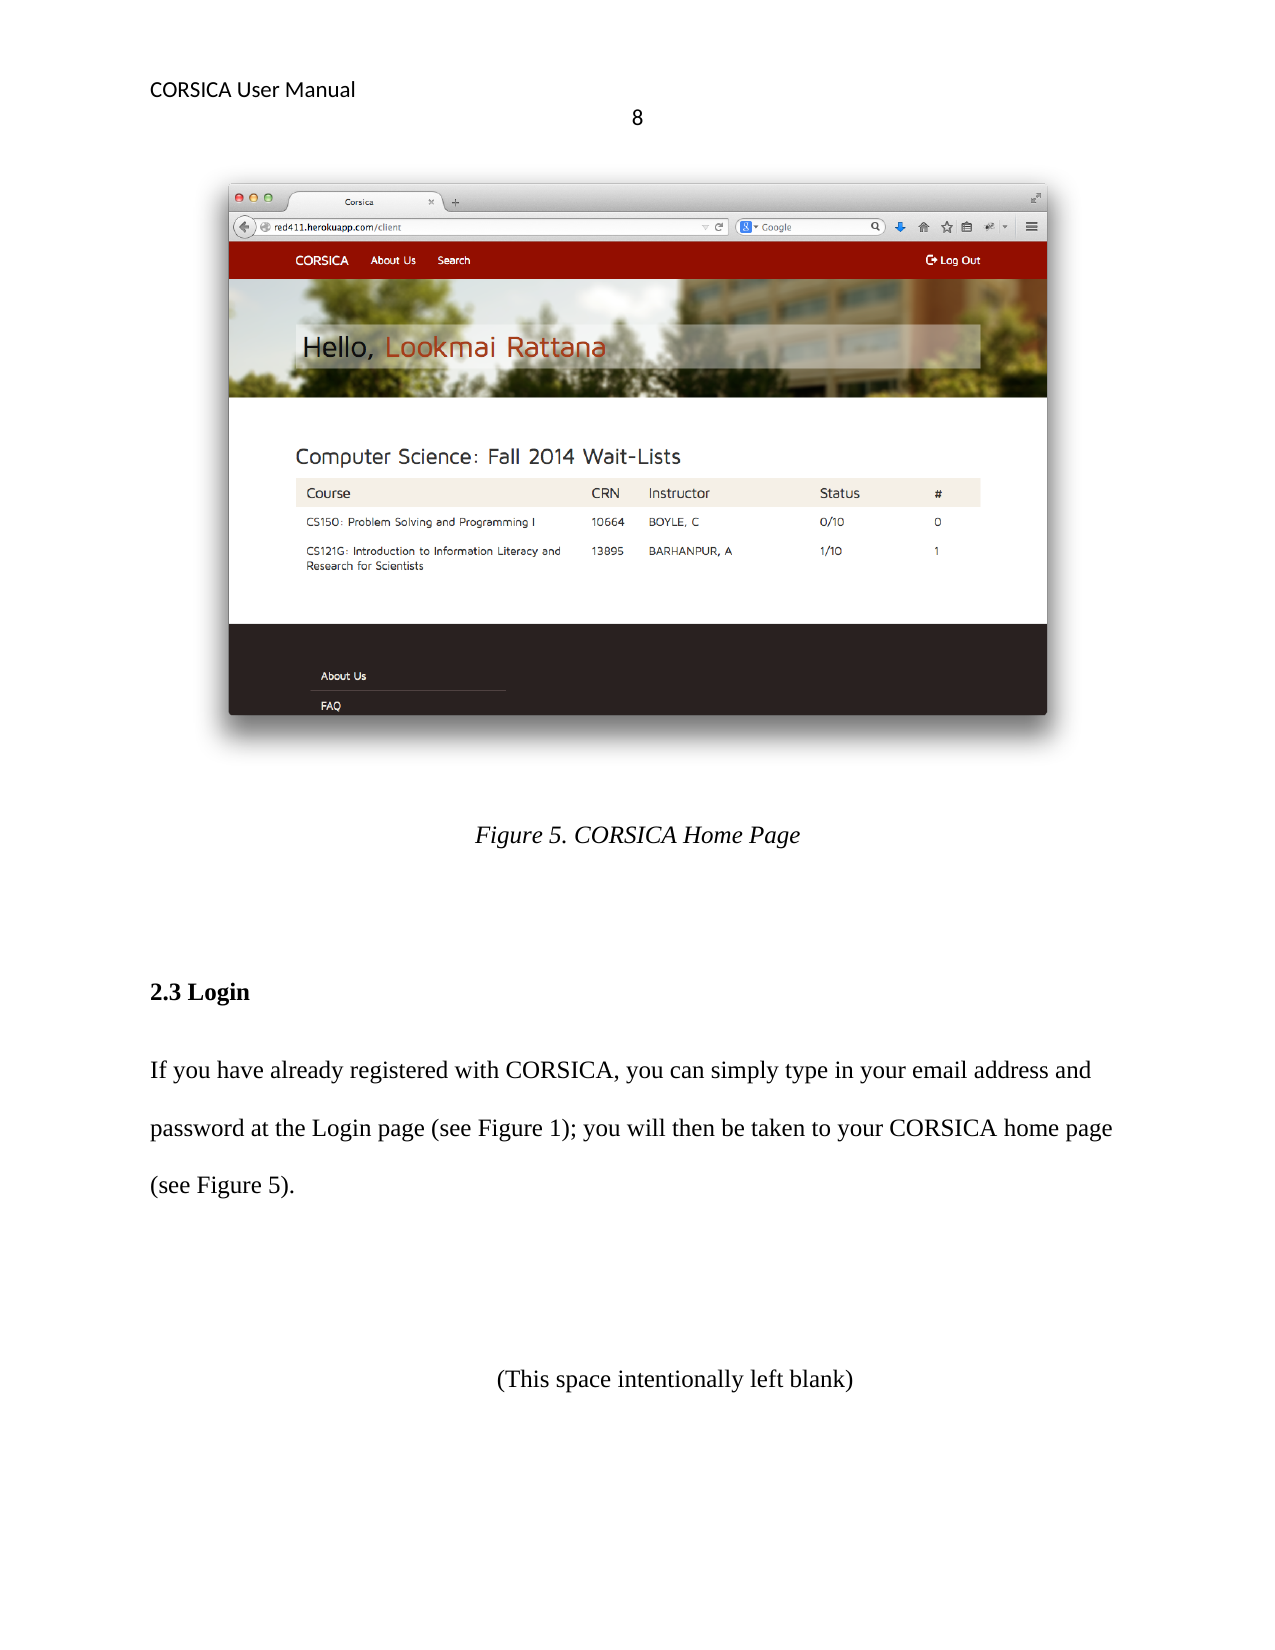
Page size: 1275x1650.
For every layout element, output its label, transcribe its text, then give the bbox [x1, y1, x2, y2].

picture [187, 159, 1088, 772]
list (This space intentionally left blank) [225, 1364, 1125, 1393]
text Figure 5. CORSICA Home Page [150, 821, 1125, 849]
text If you have already registered with CORSICA, you can simply type in your email address and password at the Login page (see Figure 1); you will then be taken to your CORSICA home page (see Figure 5). [150, 1056, 1125, 1199]
text 2.3 Login [150, 977, 1125, 1006]
